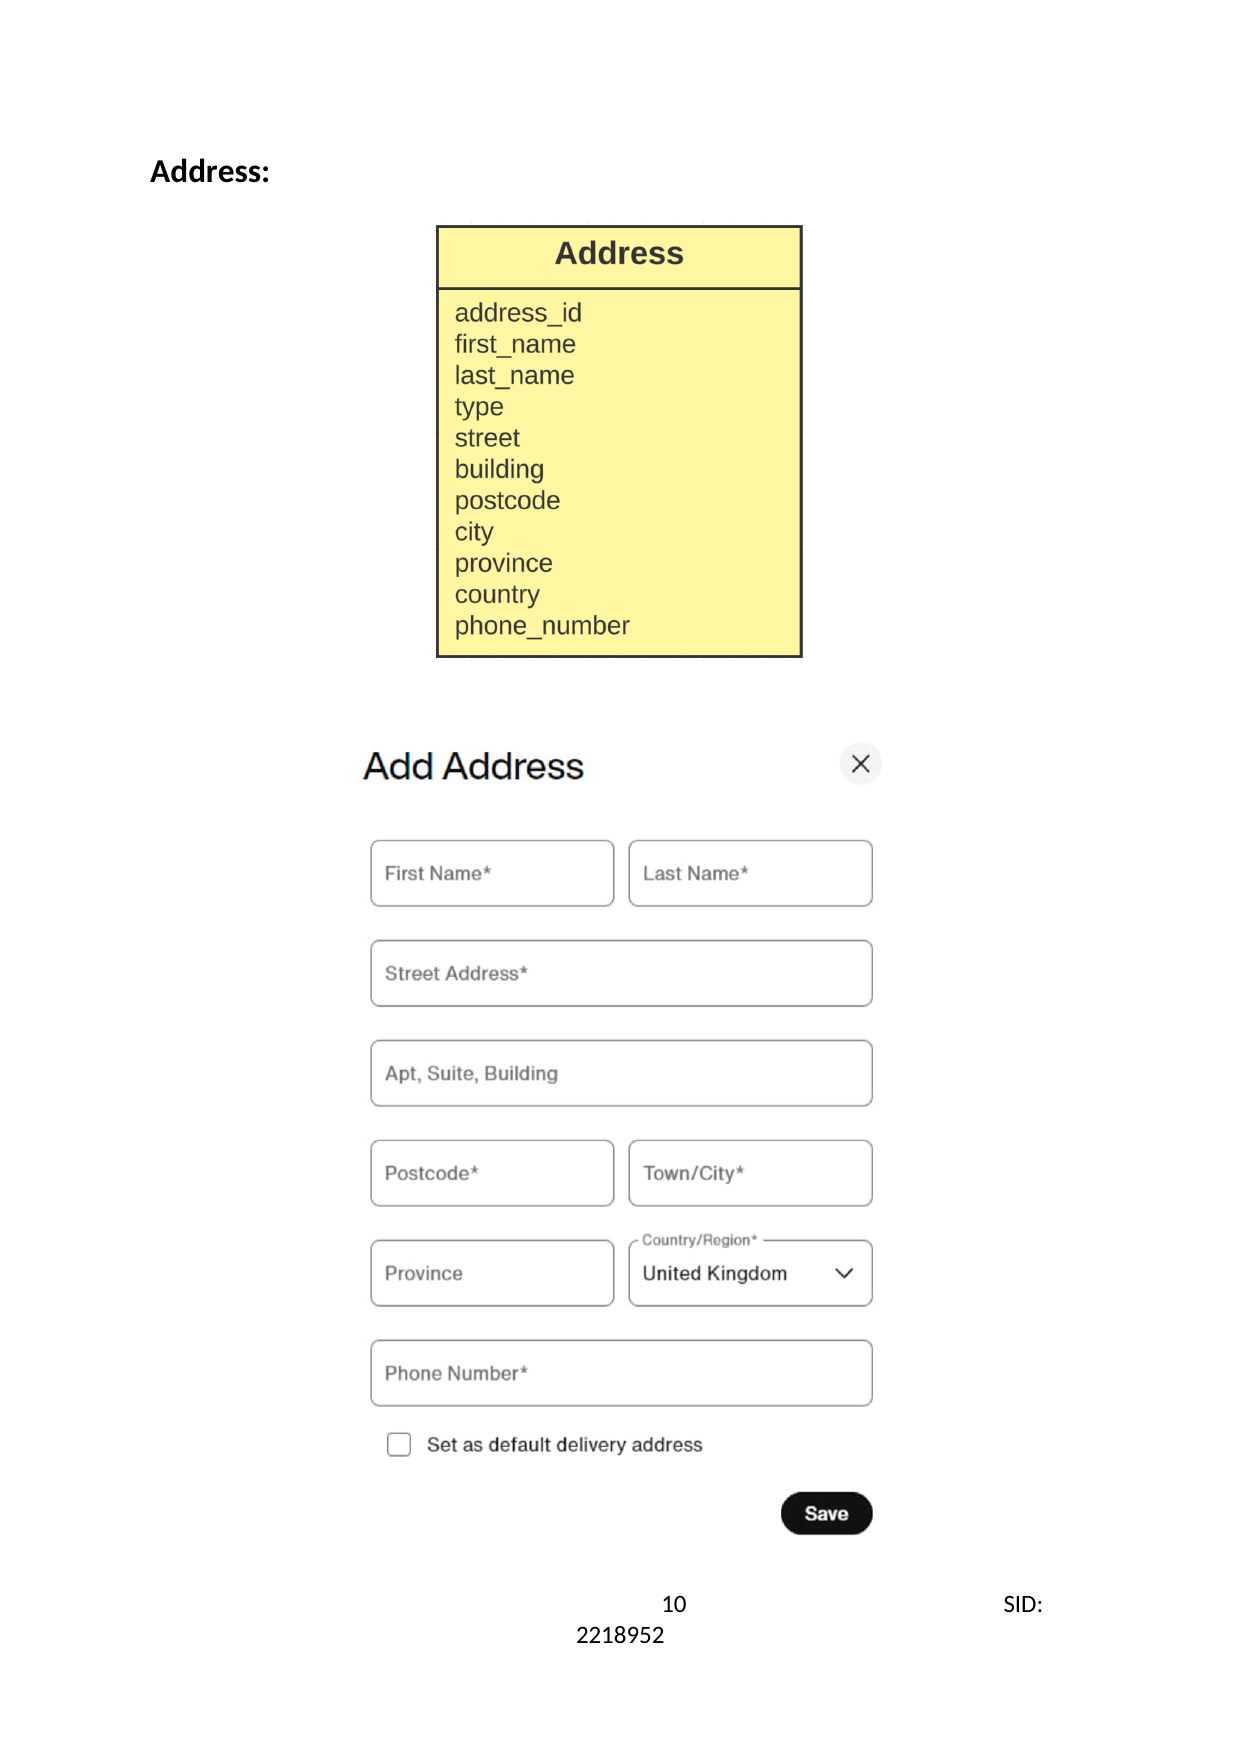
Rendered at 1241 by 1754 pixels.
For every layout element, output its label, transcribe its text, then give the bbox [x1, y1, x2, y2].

picture [306, 691, 934, 1585]
picture [432, 221, 808, 661]
text Address: [150, 150, 1090, 191]
